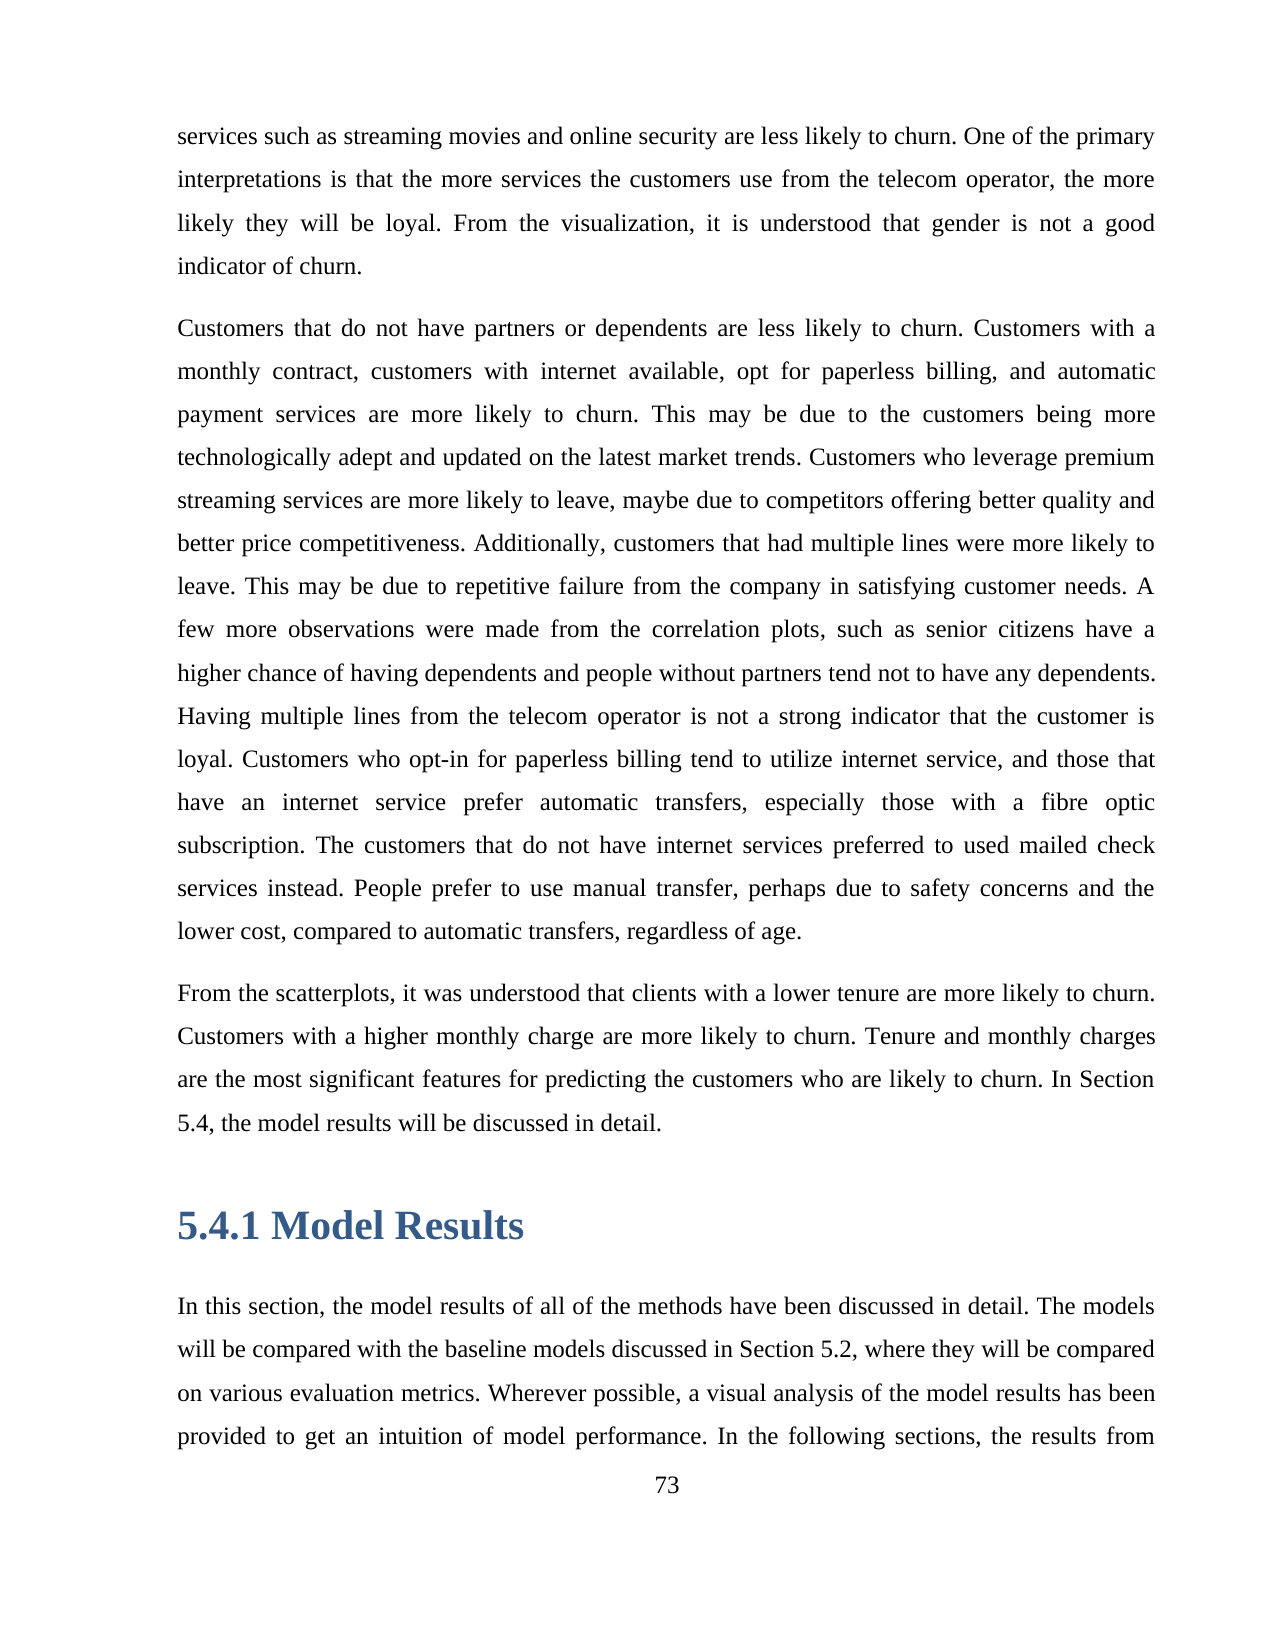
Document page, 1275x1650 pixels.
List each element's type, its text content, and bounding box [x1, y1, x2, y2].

text From the scatterplots, it was understood that clients with a lower tenure are more likely to churn. Customers with a higher monthly charge are more likely to churn. Tenure and monthly charges are the most significant features for predicting the customers who are likely to churn. In Section 5.4, the model results will be discussed in detail. [177, 978, 1156, 1136]
text Customers that do not have partners or dependents are less likely to churn. Customers with a monthly contract, customers with internet available, opt for paperless billing, and automatic payment services are more likely to churn. This may be due to the customers being more technologically adept and updated on the latest market trends. Customers who leverage premium streaming services are more likely to leave, maybe due to competitors offering better quality and better price competitiveness. Additionally, customers that had multiple lines were more likely to leave. This may be due to repetitive failure from the company in satisfying customer needs. A few more observations were made from the correlation plots, such as senior citizens have a higher chance of having dependents and people without partners tend not to have any dependents. Having multiple lines from the telecom operator is not a strong indicator that the customer is loyal. Customers who opt-in for paperless billing tend to utilize internet service, and those that have an internet service prefer automatic transfers, especially those with a fibre optic subscription. The customers that do not have internet services preferred to used mailed check services instead. People prefer to use manual transfer, perhaps due to safety concerns and the lower cost, compared to automatic transfers, regardless of age. [177, 313, 1156, 945]
subtitle 5.4.1 Model Results [177, 1201, 1156, 1249]
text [177, 121, 1156, 279]
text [177, 1291, 1156, 1449]
